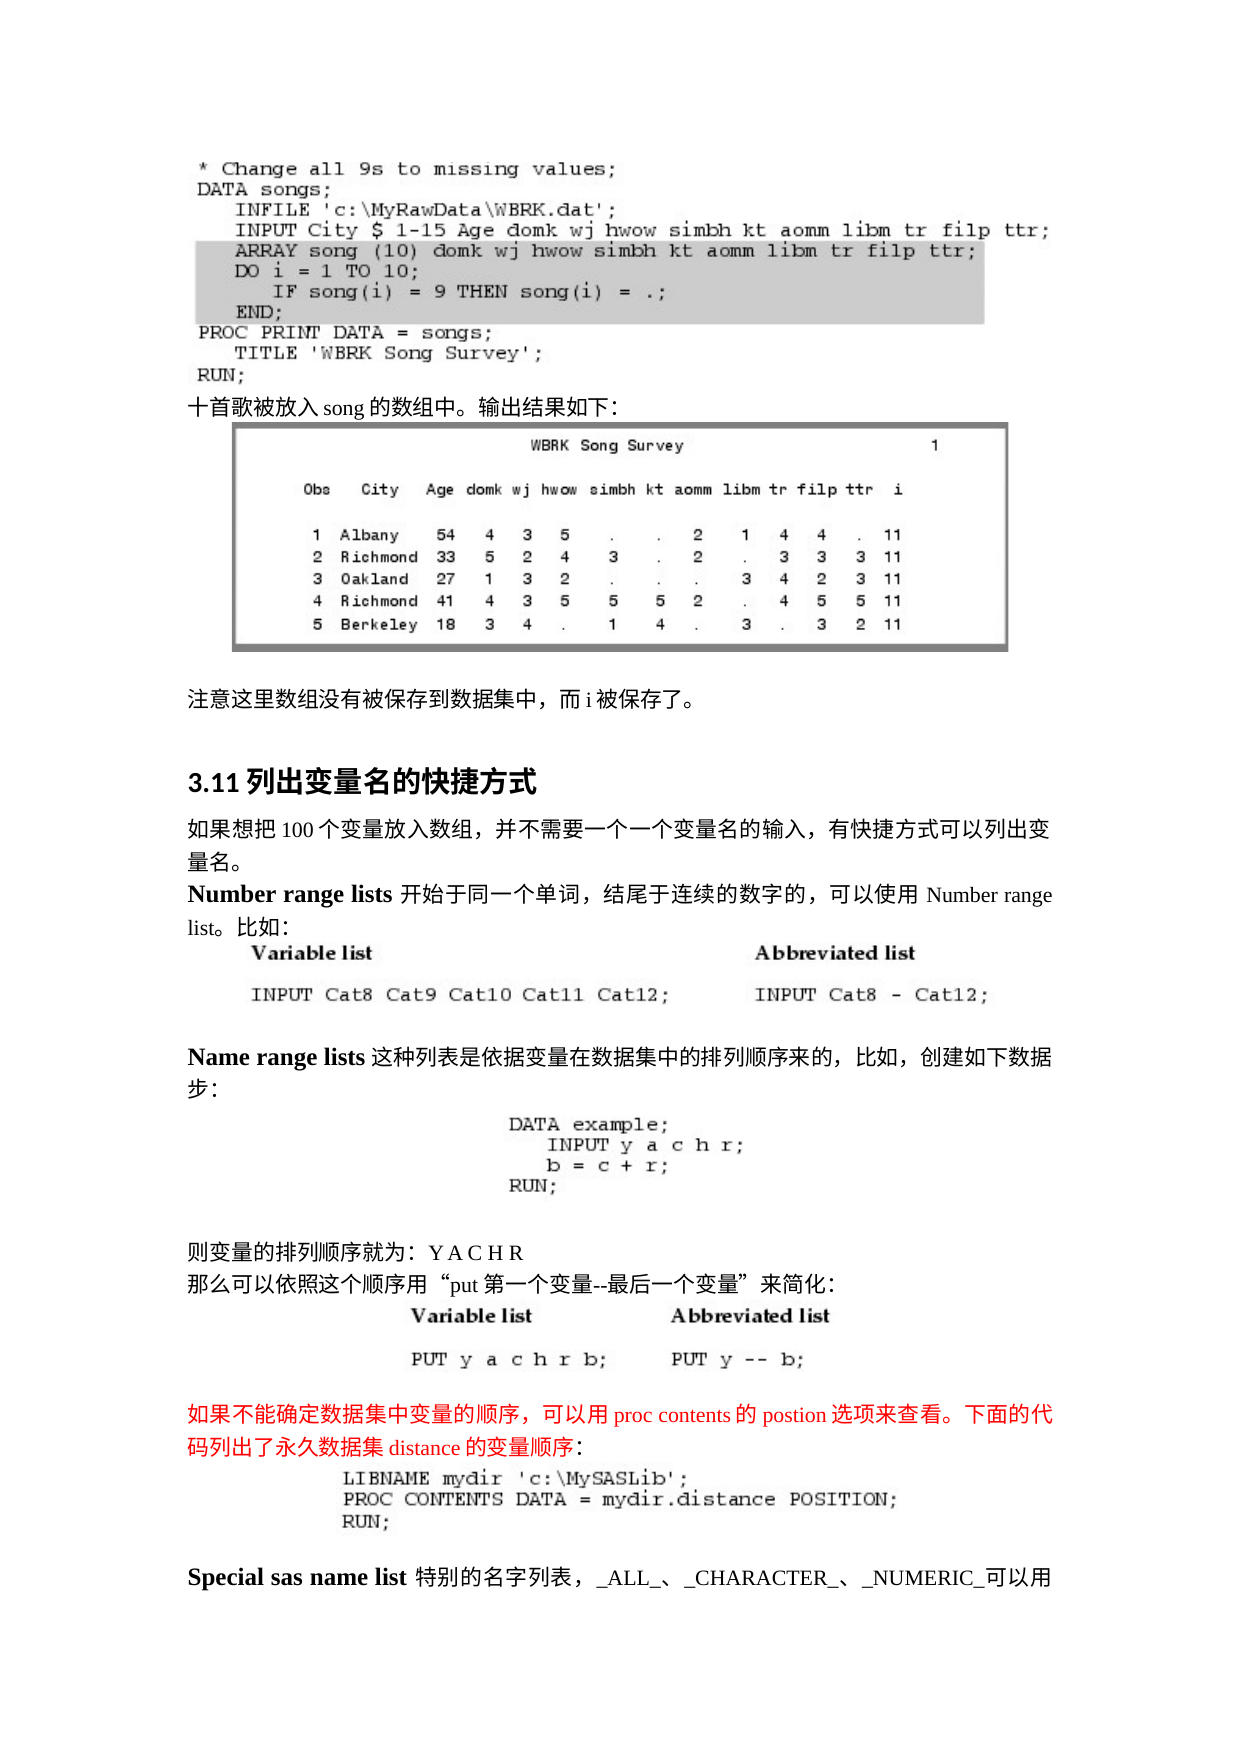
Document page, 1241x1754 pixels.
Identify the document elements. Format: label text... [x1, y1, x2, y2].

picture [403, 1299, 837, 1372]
picture [231, 422, 1009, 652]
subtitle 3.11 列出变量名的快捷方式 [187, 747, 1053, 812]
text 如果不能确定数据集中变量的顺序，可以用proc contents的postion选项来查看。下面的代码列出了永久数据集distance的变量顺序： [187, 1397, 1053, 1462]
text 则变量的排列顺序就为：Y A C H R [187, 1234, 1053, 1267]
picture [187, 162, 1057, 386]
text 十首歌被放入song的数组中。输出结果如下： [187, 389, 1053, 422]
text Number range lists 开始于同一个单词，结尾于连续的数字的，可以使用Number range list。比如： [187, 877, 1053, 942]
picture [491, 1104, 749, 1203]
text 注意这里数组没有被保存到数据集中，而i被保存了。 [187, 682, 1053, 714]
text 那么可以依照这个顺序用“put 第一个变量--最后一个变量”来简化： [187, 1267, 1053, 1299]
text 如果想把100个变量放入数组，并不需要一个一个变量名的输入，有快捷方式可以列出变量名。 [187, 812, 1053, 877]
text Name range lists 这种列表是依据变量在数据集中的排列顺序来的，比如，创建如下数据步： [187, 1039, 1053, 1104]
picture [245, 942, 995, 1017]
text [187, 1559, 1053, 1592]
picture [335, 1462, 905, 1536]
